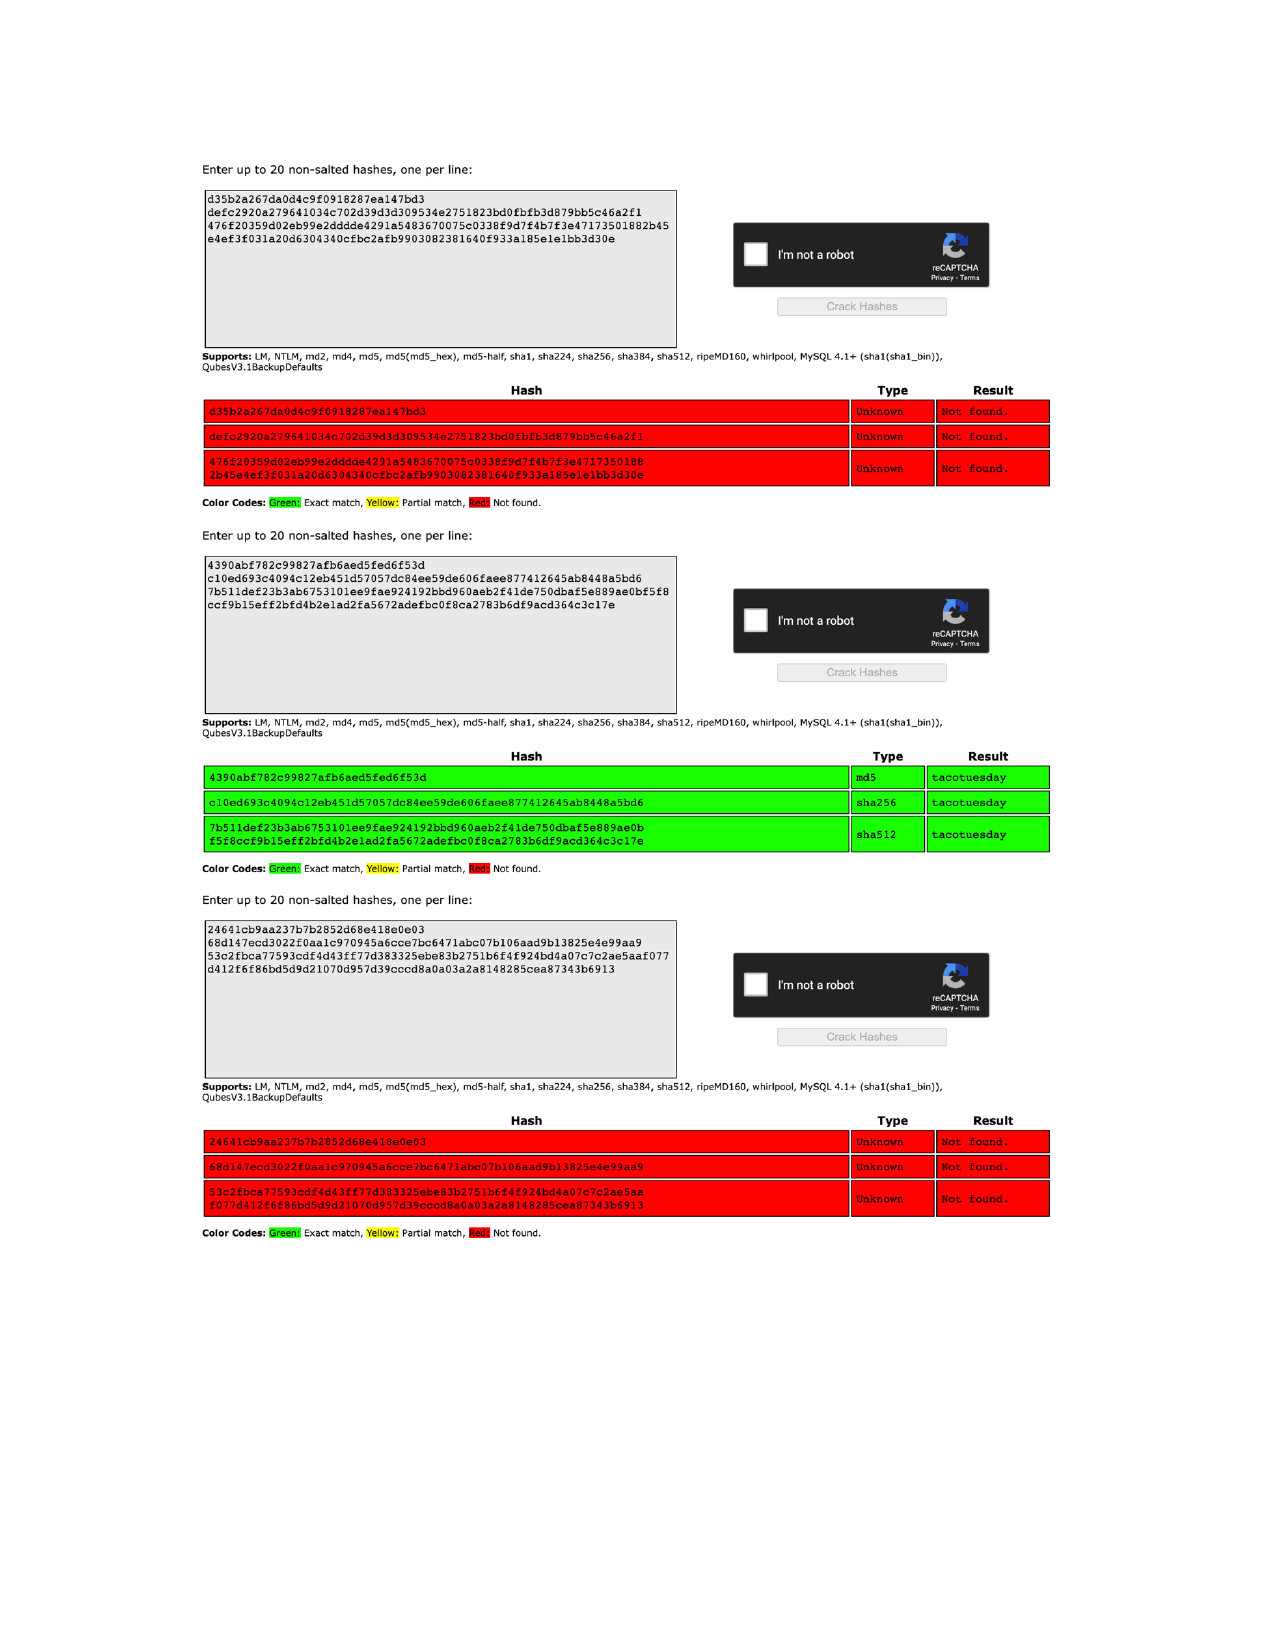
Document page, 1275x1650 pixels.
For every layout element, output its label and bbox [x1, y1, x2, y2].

picture [150, 150, 1125, 1248]
